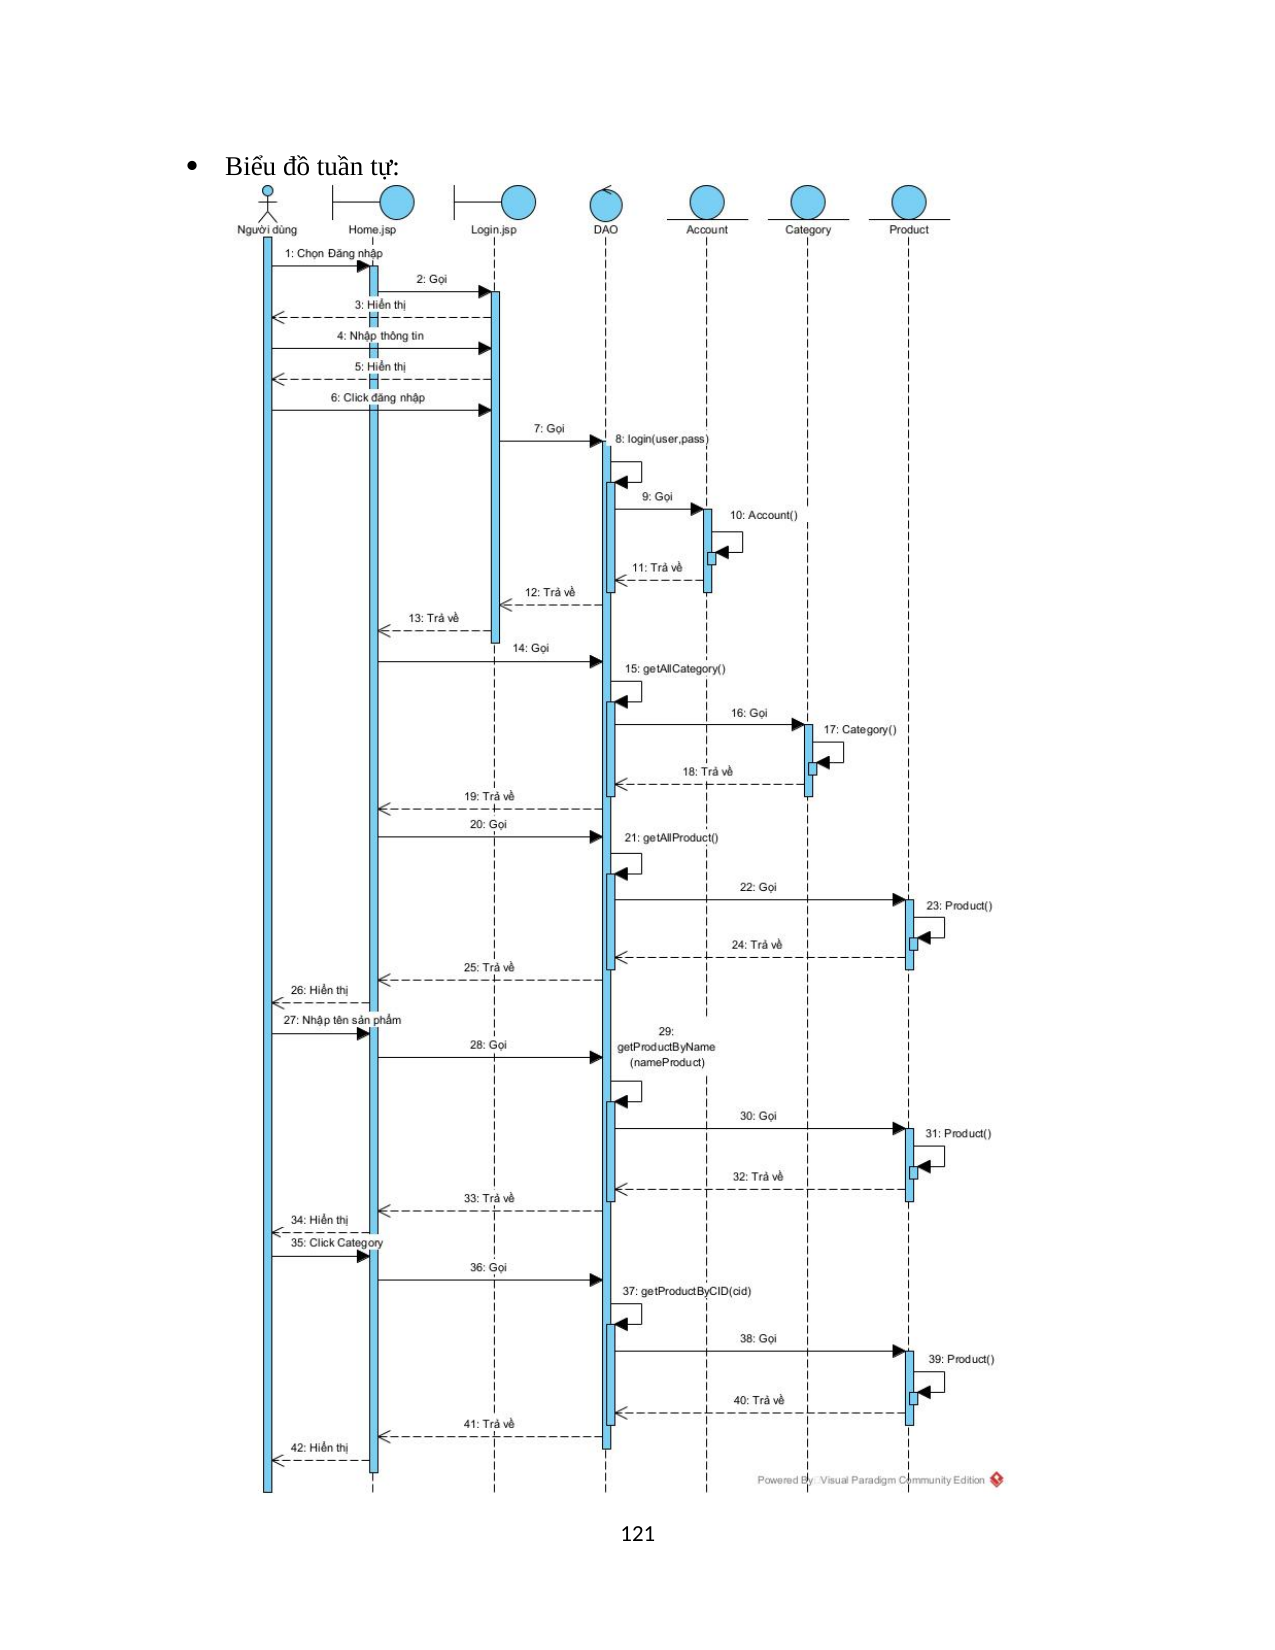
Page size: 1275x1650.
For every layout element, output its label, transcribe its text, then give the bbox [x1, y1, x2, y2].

picture [225, 183, 1009, 1497]
list Biểu đồ tuần tự: [187, 150, 1125, 181]
